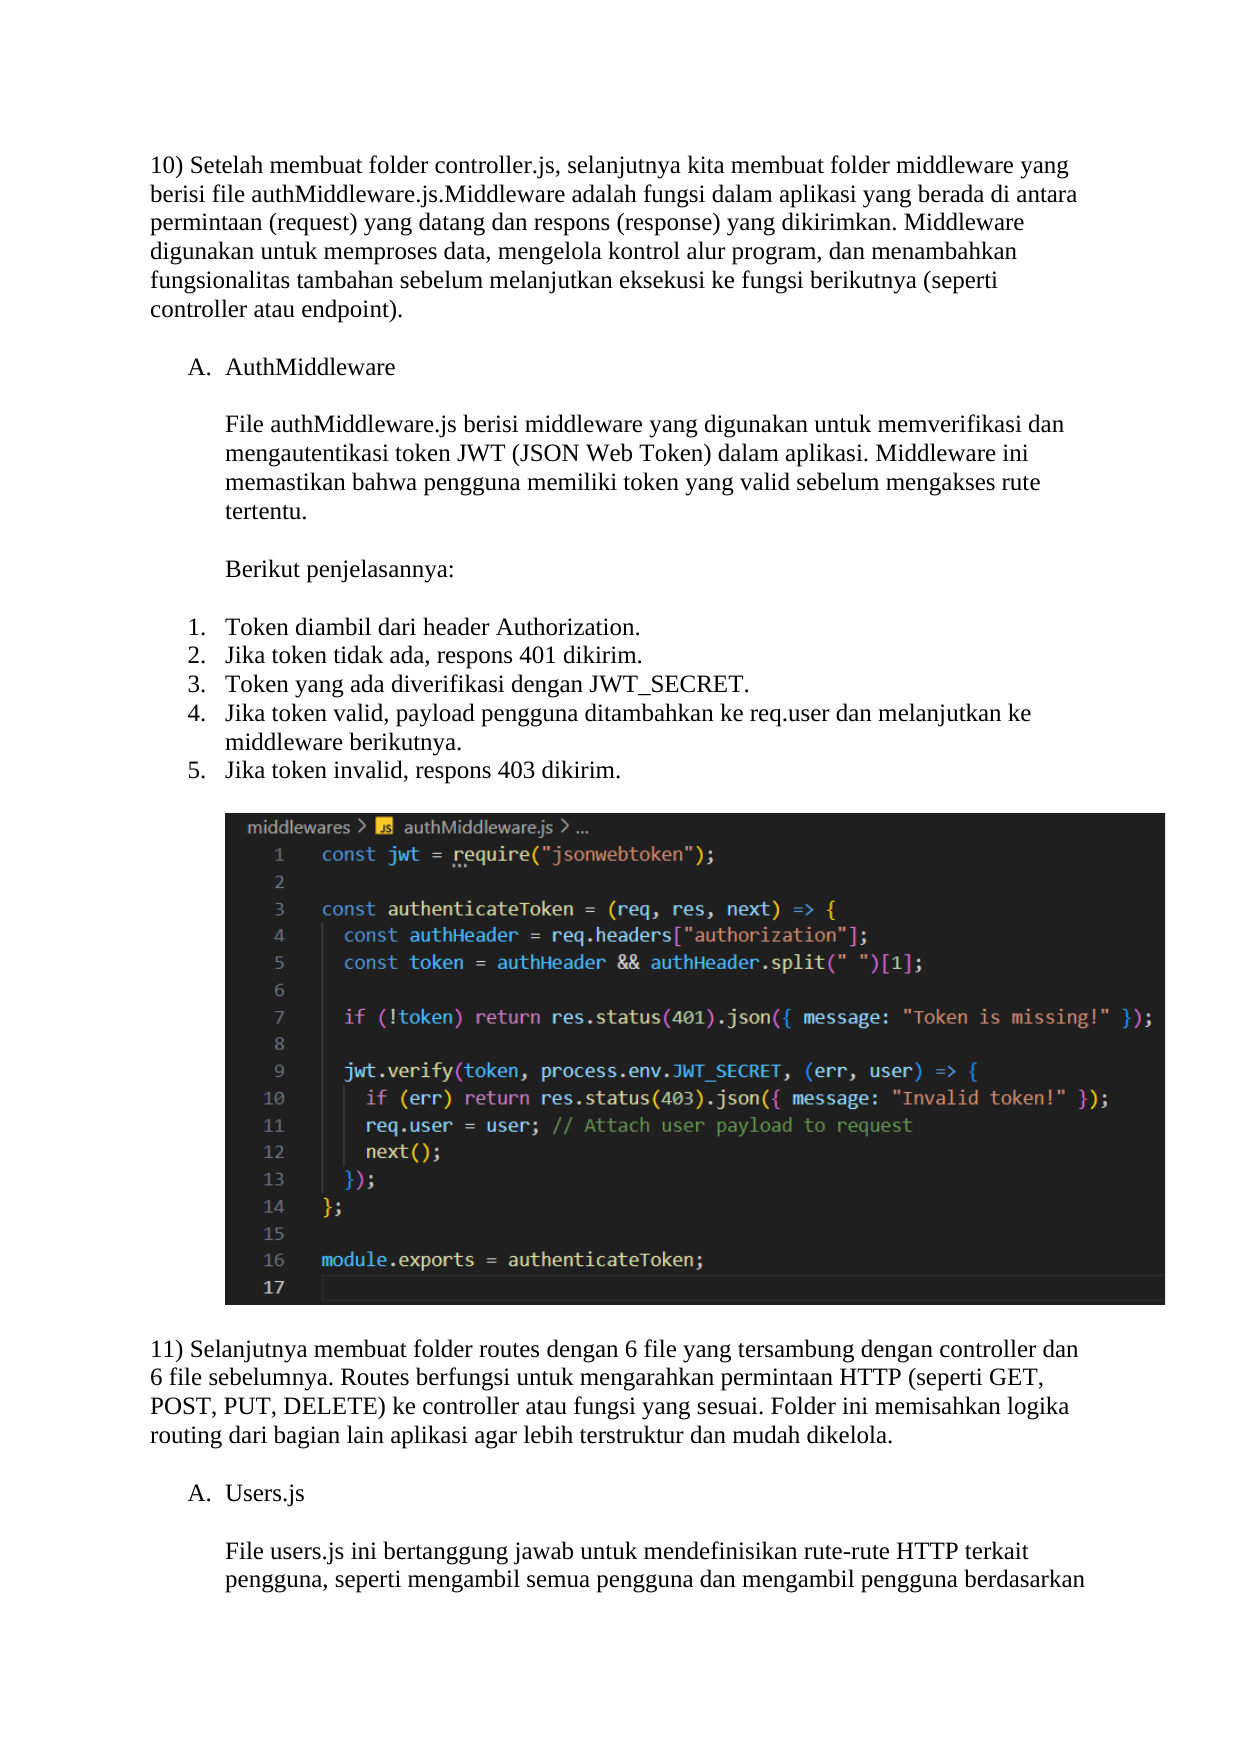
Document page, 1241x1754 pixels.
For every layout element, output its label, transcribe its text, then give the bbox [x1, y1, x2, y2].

list Token yang ada diverifikasi dengan JWT_SECRET. [187, 727, 1090, 756]
picture [225, 930, 1166, 1422]
list Token diambil dari header Authorization. [187, 612, 1090, 640]
text File authMiddleware.js berisi middleware yang digunakan untuk memverifikasi dan mengautentikasi token JWT (JSON Web Token) dalam aplikasi. Middleware ini memastikan bahwa pengguna memiliki token yang valid sebelum mengakses rute tertentu. [225, 409, 1090, 524]
list Jika token valid, payload pengguna ditambahkan ke req.user dan melanjutkan ke middleware berikutnya. [187, 785, 1090, 843]
text 10) Setelah membuat folder controller.js, selanjutnya kita membuat folder middleware yang berisi file authMiddleware.js.Middleware adalah fungsi dalam aplikasi yang berada di antara permintaan (request) yang datang dan respons (response) yang dikirimkan. Middleware digunakan untuk memproses data, mengelola kontrol alur program, dan menambahkan fungsionalitas tambahan sebelum melanjutkan eksekusi ke fungsi berikutnya (seperti controller atau endpoint). [150, 150, 1090, 322]
text 11) Selanjutnya membuat folder routes dengan 6 file yang tersambung dengan controller dan 6 file sebelumnya. Routes berfungsi untuk mengarahkan permintaan HTTP (seperti GET, POST, PUT, DELETE) ke controller atau fungsi yang sesuai. Folder ini memisahkan logika routing dari bagian lain aplikasi agar lebih terstruktur dan mudah dikelola. [150, 1450, 1090, 1565]
text Berikut penjelasannya: [225, 554, 1090, 582]
list Jika token invalid, respons 403 dikirim. [187, 872, 1090, 901]
list Jika token tidak ada, respons 401 dikirim. [187, 669, 1090, 698]
list AuthMiddleware [187, 352, 1090, 380]
